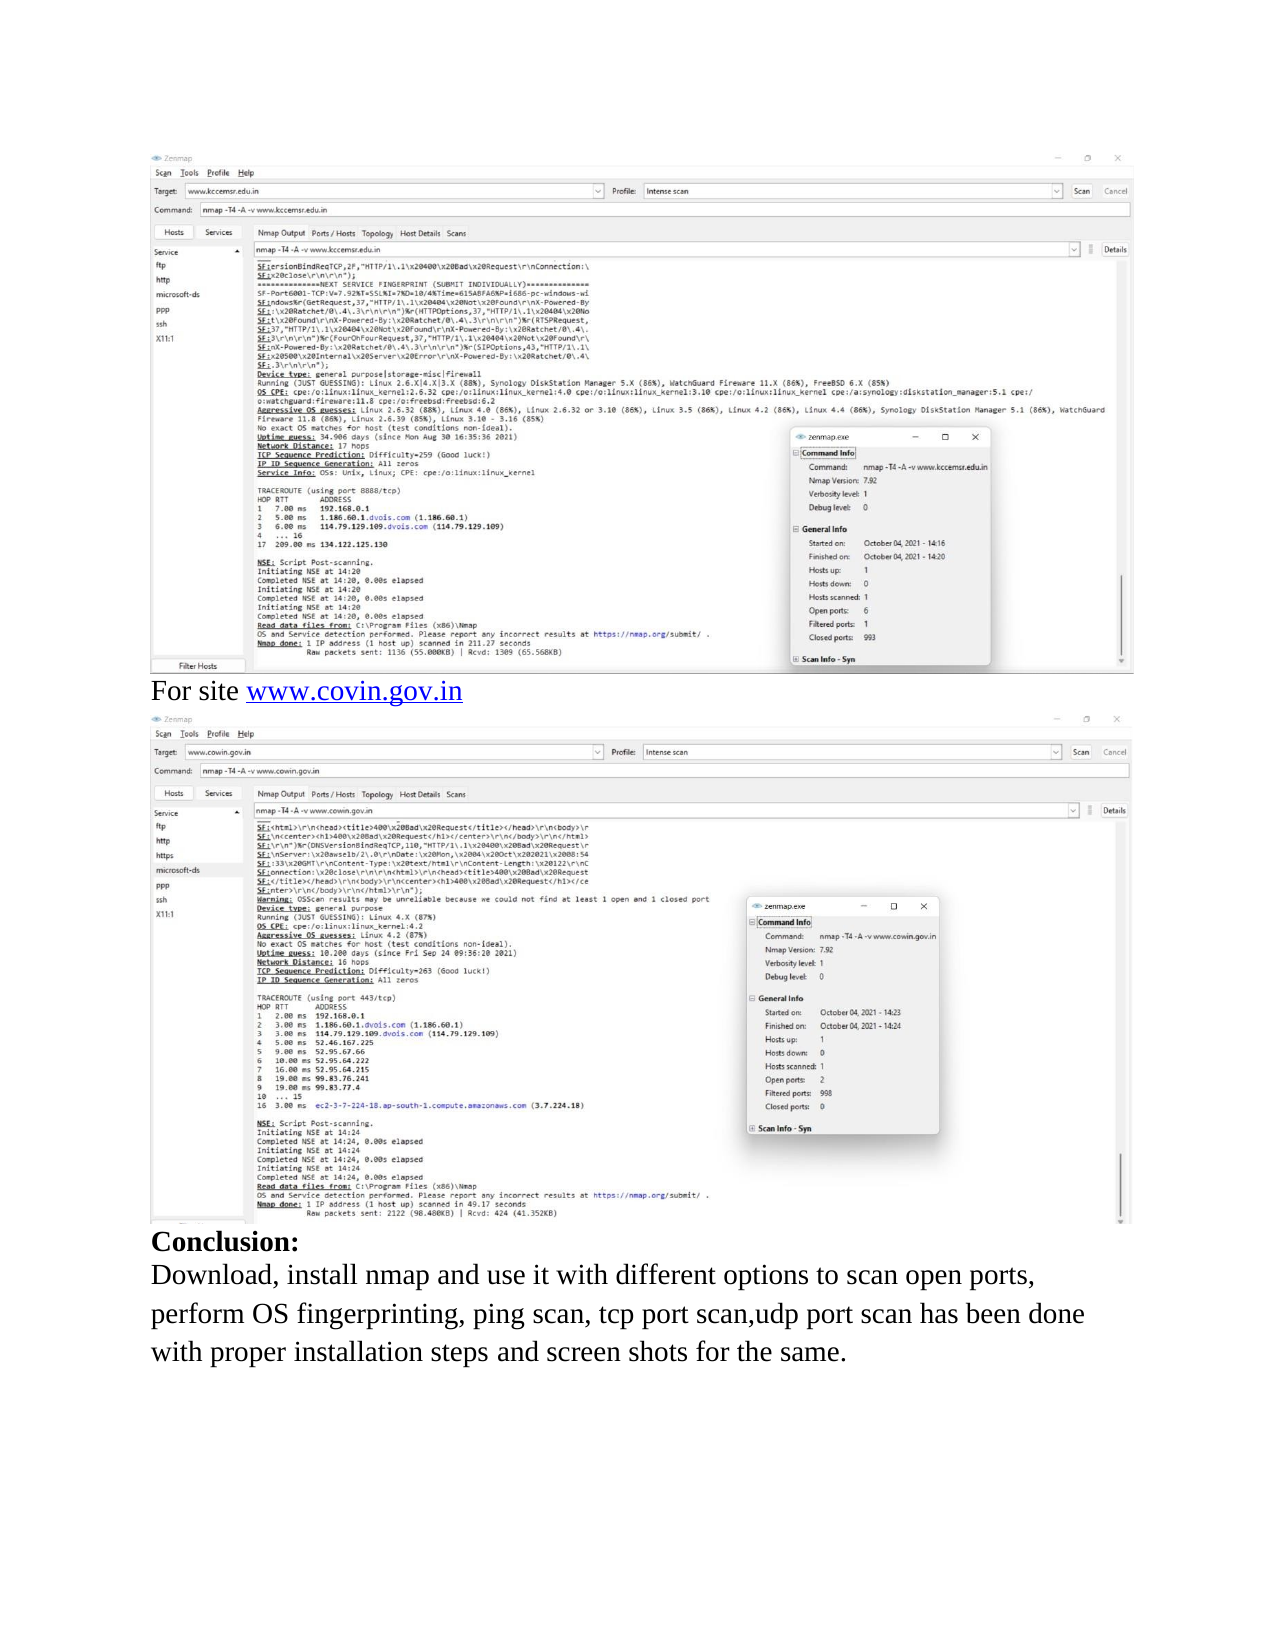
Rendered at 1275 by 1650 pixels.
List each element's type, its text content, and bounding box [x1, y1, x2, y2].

picture [150, 715, 1133, 1224]
text For site www.covin.gov.in [151, 673, 1252, 707]
text Download, install nmap and use it with different options to scan open ports, perform OS fingerprinting, ping scan, tcp port scan,udp port scan has been done with proper installation steps and screen shots for the same. [151, 1257, 1116, 1368]
picture [150, 154, 1134, 674]
